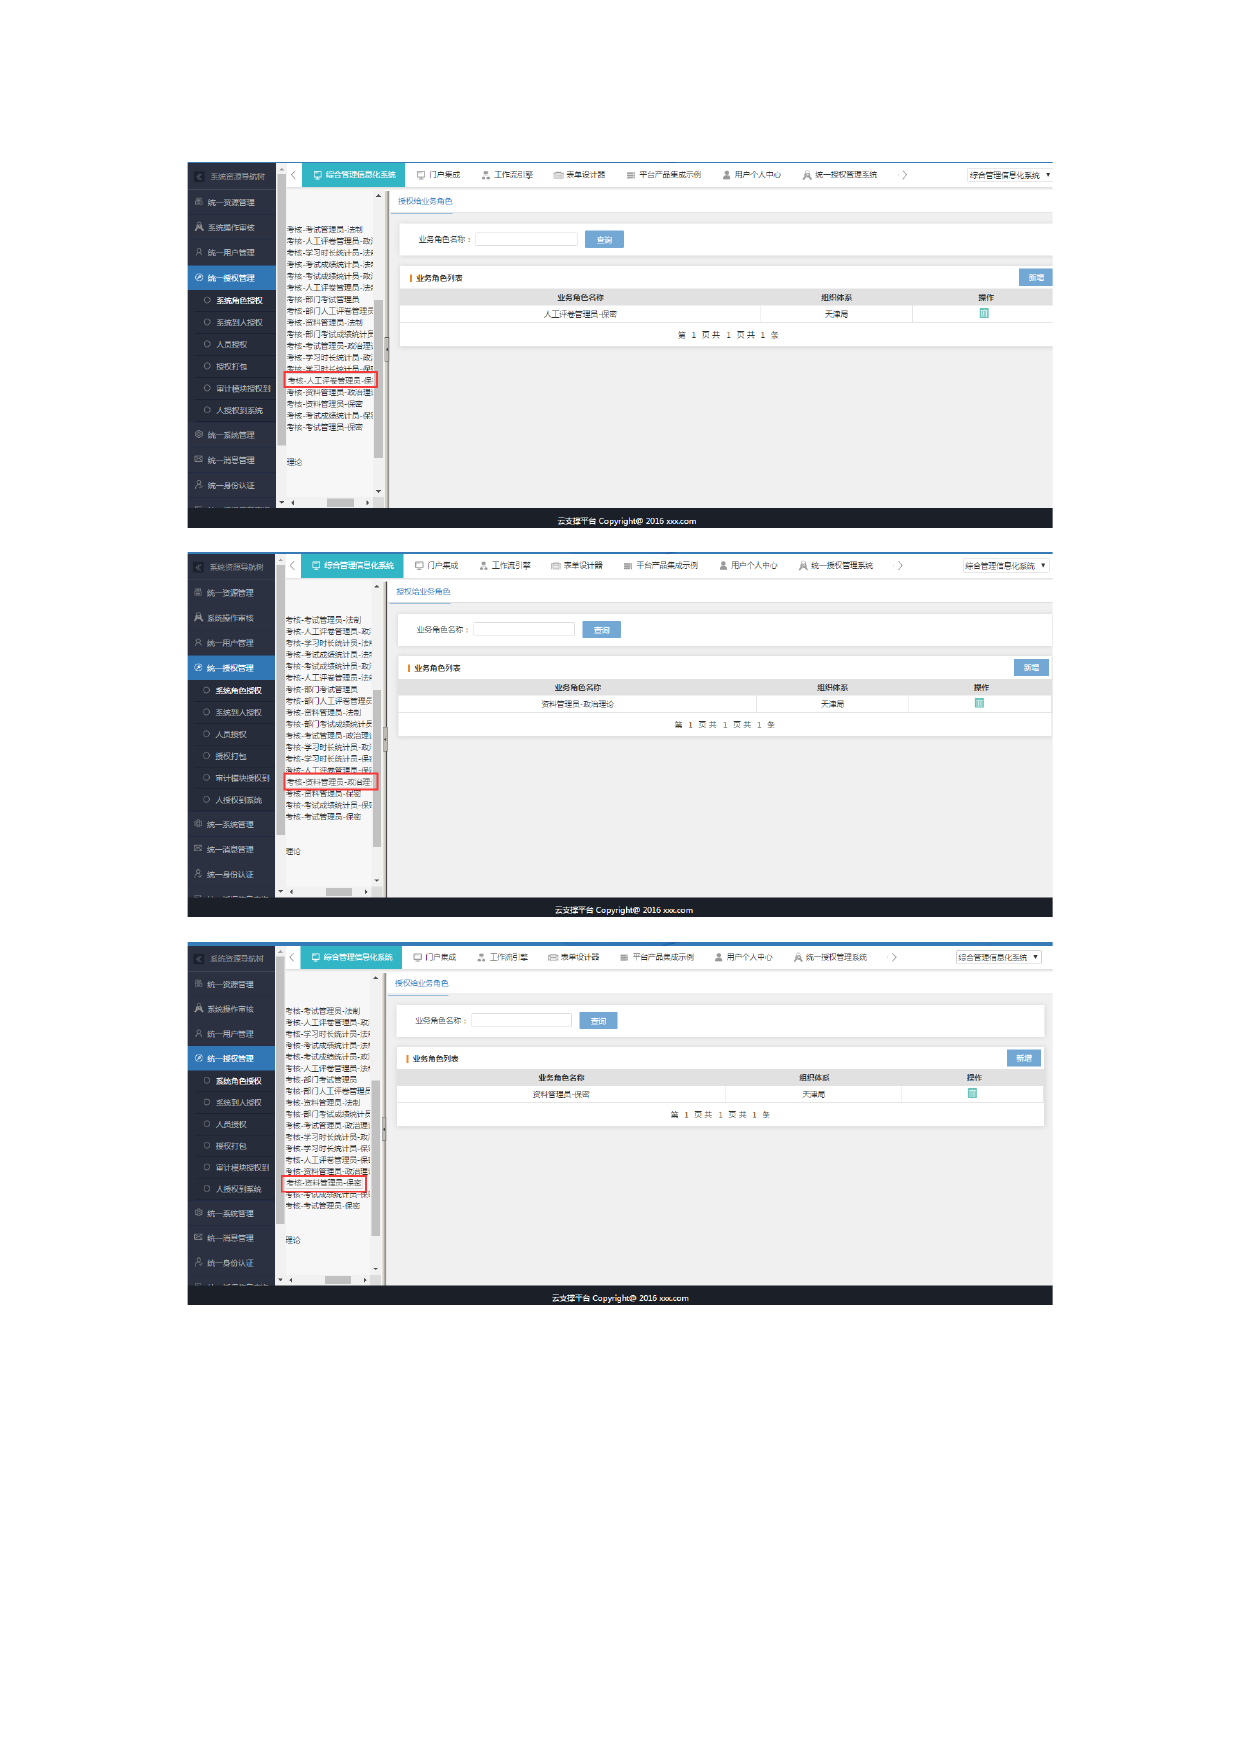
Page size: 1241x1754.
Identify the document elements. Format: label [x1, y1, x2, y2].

picture [187, 942, 1053, 1305]
picture [187, 162, 1053, 528]
picture [187, 552, 1053, 917]
